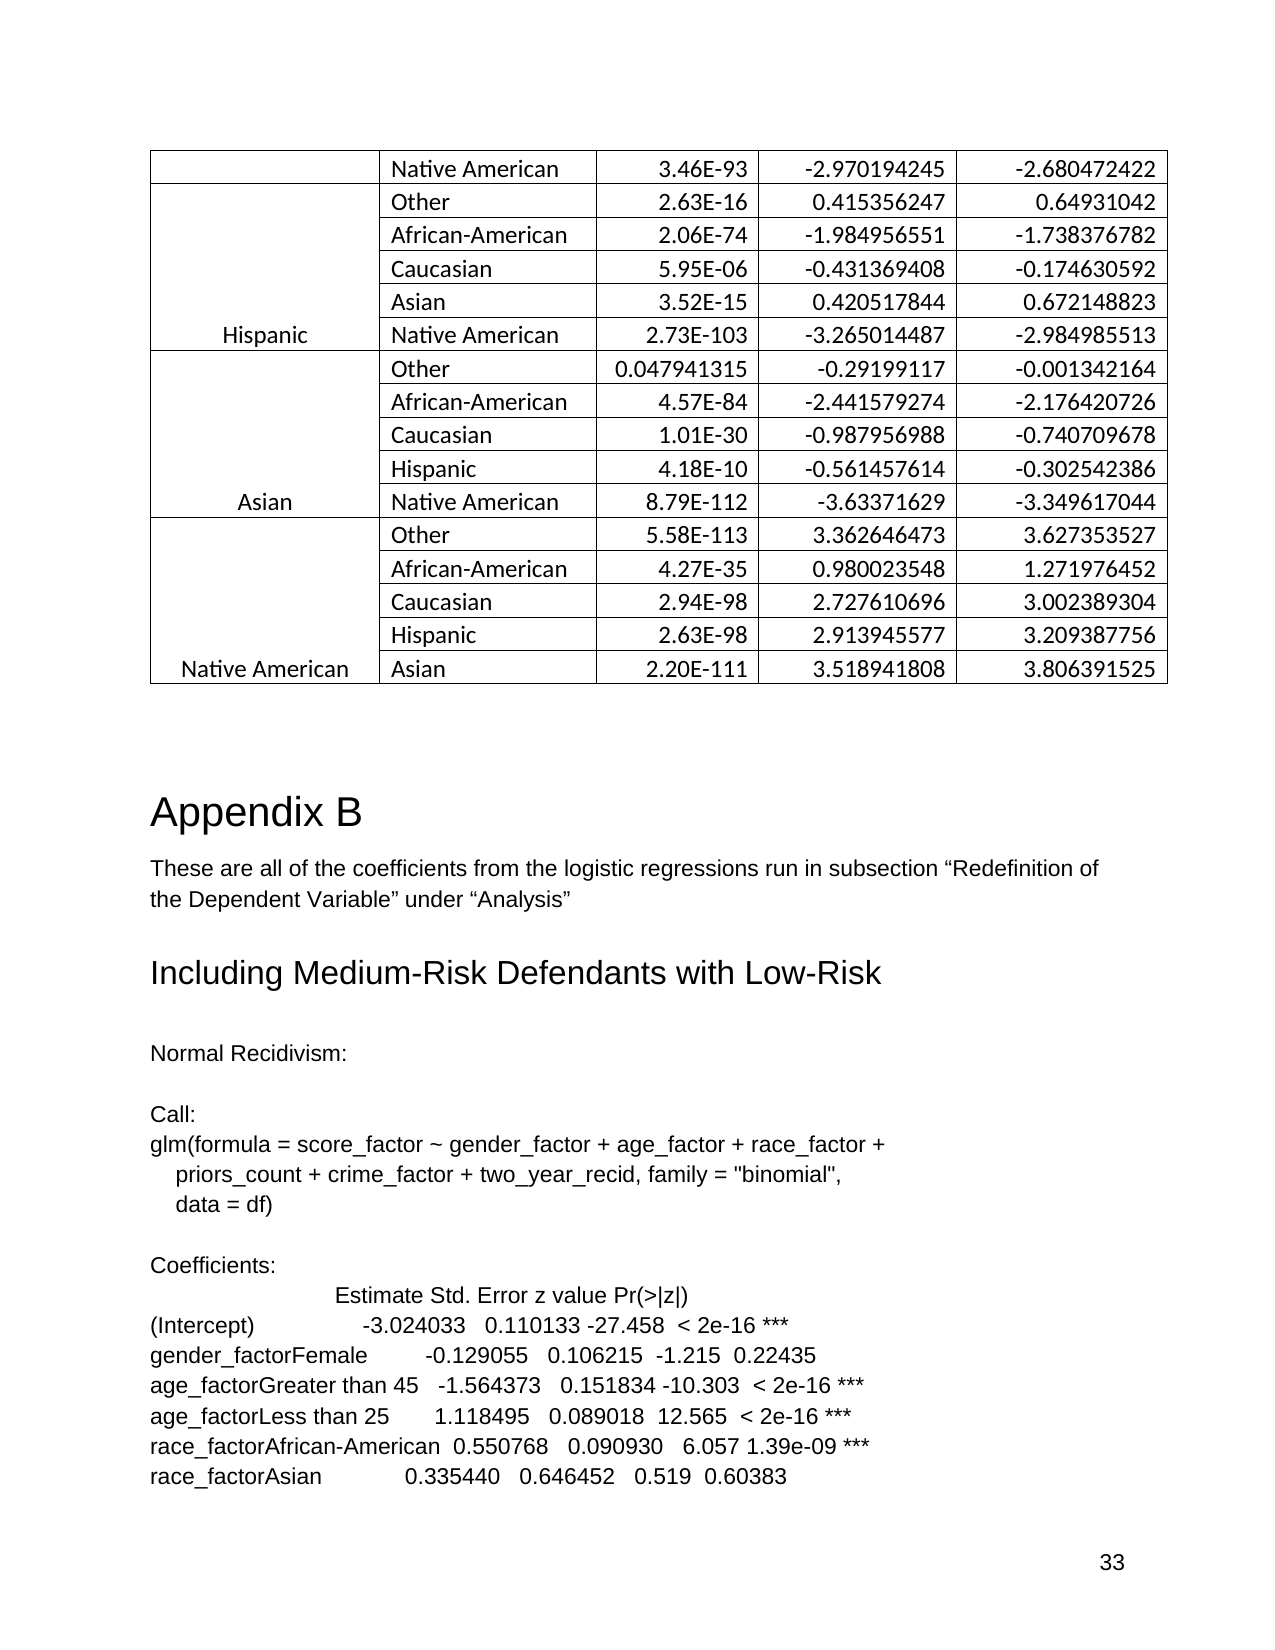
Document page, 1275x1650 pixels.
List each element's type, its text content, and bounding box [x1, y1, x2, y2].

table_cell -0.561457614 [759, 451, 956, 483]
table_cell 1.01E-30 [597, 418, 758, 450]
table_cell 3.002389304 [957, 584, 1167, 617]
text Normal Recidivism: [150, 1040, 1125, 1067]
text (Intercept) -3.024033 0.110133 -27.458 < 2e-16 *** [150, 1312, 1125, 1338]
table_cell Native American [380, 151, 596, 183]
table_cell 2.63E-98 [597, 618, 758, 650]
text age_factorGreater than 45 -1.564373 0.151834 -10.303 < 2e-16 *** [150, 1372, 1125, 1399]
table_cell -1.984956551 [759, 218, 956, 250]
table_cell African-American [380, 384, 596, 417]
table_cell Other [380, 351, 596, 383]
table_cell -0.29199117 [759, 351, 956, 383]
table_cell Hispanic [380, 451, 596, 483]
table_cell -0.001342164 [957, 351, 1167, 383]
text race_factorAfrican-American 0.550768 0.090930 6.057 1.39e-09 *** [150, 1433, 1125, 1459]
table_cell Other [380, 518, 596, 550]
table_cell -3.265014487 [759, 318, 956, 350]
table_cell -3.349617044 [957, 484, 1167, 517]
table_cell African-American [380, 551, 596, 583]
table_cell 3.518941808 [759, 651, 956, 683]
table_cell Native American [380, 318, 596, 350]
table_cell 3.52E-15 [597, 284, 758, 317]
table_cell 2.63E-16 [597, 184, 758, 217]
table_cell 1.271976452 [957, 551, 1167, 583]
text Estimate Std. Error z value Pr(>|z|) [150, 1282, 1125, 1308]
table_cell 2.727610696 [759, 584, 956, 617]
table_cell -1.738376782 [957, 218, 1167, 250]
text age_factorLess than 25 1.118495 0.089018 12.565 < 2e-16 *** [150, 1403, 1125, 1429]
subtitle Including Medium-Risk Defendants with Low-Risk [150, 953, 1125, 992]
table_cell Native American [151, 518, 379, 683]
table_cell 2.06E-74 [597, 218, 758, 250]
text priors_count + crime_factor + two_year_recid, family = "binomial", [150, 1161, 1125, 1187]
text glm(formula = score_factor ~ gender_factor + age_factor + race_factor + [150, 1131, 1125, 1157]
text gender_factorFemale -0.129055 0.106215 -1.215 0.22435 [150, 1342, 1125, 1369]
text race_factorAsian 0.335440 0.646452 0.519 0.60383 [150, 1463, 1125, 1489]
table_cell 3.362646473 [759, 518, 956, 550]
table_cell -3.63371629 [759, 484, 956, 517]
table_cell African-American [380, 218, 596, 250]
table_cell Hispanic [380, 618, 596, 650]
table_cell 2.20E-111 [597, 651, 758, 683]
table_cell -2.441579274 [759, 384, 956, 417]
table_cell -2.970194245 [759, 151, 956, 183]
subtitle Appendix B [150, 788, 1125, 836]
text Coefficients: [150, 1252, 1125, 1278]
table_cell Other [380, 184, 596, 217]
table_cell 4.27E-35 [597, 551, 758, 583]
table_cell 3.627353527 [957, 518, 1167, 550]
table_cell 0.980023548 [759, 551, 956, 583]
table_cell -0.431369408 [759, 251, 956, 283]
table_cell 0.047941315 [597, 351, 758, 383]
table_cell 4.18E-10 [597, 451, 758, 483]
table_cell Caucasian [380, 418, 596, 450]
table_cell Asian [380, 651, 596, 683]
text These are all of the coefficients from the logistic regressions run in subsection “Redefinition of the Dependent Variable” under “Analysis” [150, 855, 1125, 912]
table_cell -0.302542386 [957, 451, 1167, 483]
table_cell 0.672148823 [957, 284, 1167, 317]
table_cell 2.913945577 [759, 618, 956, 650]
table_cell Asian [380, 284, 596, 317]
text data = df) [150, 1191, 1125, 1218]
table_cell 0.420517844 [759, 284, 956, 317]
table_cell -2.176420726 [957, 384, 1167, 417]
table_cell Asian [151, 351, 379, 517]
table_cell -2.984985513 [957, 318, 1167, 350]
table_cell -0.987956988 [759, 418, 956, 450]
table_cell Caucasian [380, 584, 596, 617]
table_cell -0.740709678 [957, 418, 1167, 450]
table_cell -2.680472422 [957, 151, 1167, 183]
table_cell 0.64931042 [957, 184, 1167, 217]
table_cell 2.73E-103 [597, 318, 758, 350]
table_cell 5.95E-06 [597, 251, 758, 283]
table_cell 5.58E-113 [597, 518, 758, 550]
table_cell Native American [380, 484, 596, 517]
table_cell 3.46E-93 [597, 151, 758, 183]
table_cell 3.806391525 [957, 651, 1167, 683]
table_cell Caucasian [380, 251, 596, 283]
table_cell 3.209387756 [957, 618, 1167, 650]
table_cell 0.415356247 [759, 184, 956, 217]
table_cell 8.79E-112 [597, 484, 758, 517]
table_cell 2.94E-98 [597, 584, 758, 617]
table_cell 4.57E-84 [597, 384, 758, 417]
table_cell Hispanic [151, 184, 379, 350]
text Call: [150, 1101, 1125, 1127]
table_cell -0.174630592 [957, 251, 1167, 283]
